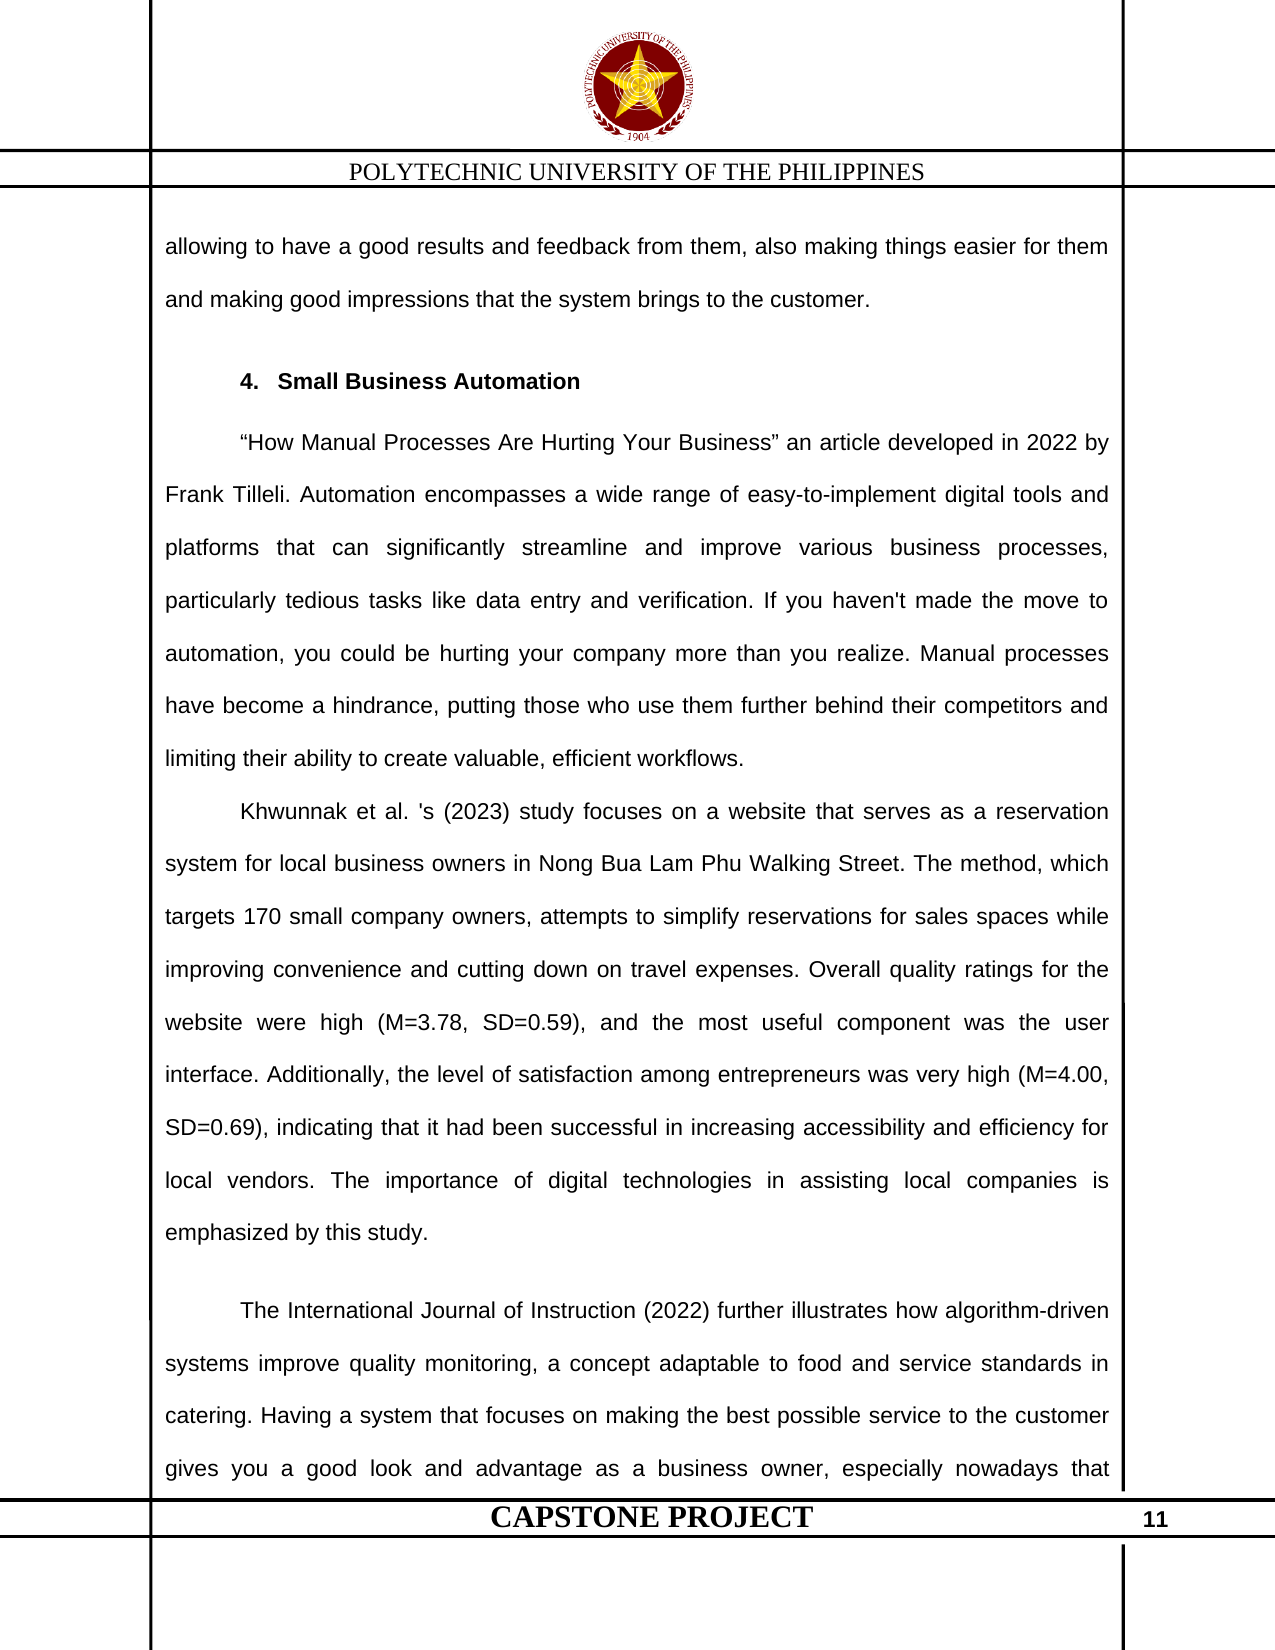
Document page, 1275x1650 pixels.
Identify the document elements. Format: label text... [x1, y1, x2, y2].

picture [582, 31, 694, 142]
text Khwunnak et al. 's (2023) study focuses on a website that serves as a reservation system for local business owners in Nong Bua Lam Phu Walking Street. The method, which targets 170 small company owners, attempts to simplify reservations for sales spaces while improving convenience and cutting down on travel expenses. Overall quality ratings for the website were high (M=3.78, SD=0.59), and the most useful component was the user interface. Additionally, the level of satisfaction among entrepreneurs was very high (M=4.00, SD=0.69), indicating that it had been successful in increasing accessibility and efficiency for local vendors. The importance of digital technologies in assisting local companies is emphasized by this study. [165, 798, 1110, 1246]
subtitle Small Business Automation [240, 368, 1110, 394]
text “How Manual Processes Are Hurting Your Business” an article developed in 2022 by Frank Tilleli. Automation encompasses a wide range of easy-to-implement digital tools and platforms that can significantly streamline and improve various business processes, particularly tedious tasks like data entry and verification. If you haven't made the move to automation, you could be hurting your company more than you realize. Manual processes have become a hindrance, putting those who use them further behind their competitors and limiting their ability to create valuable, efficient workflows. [165, 429, 1110, 771]
